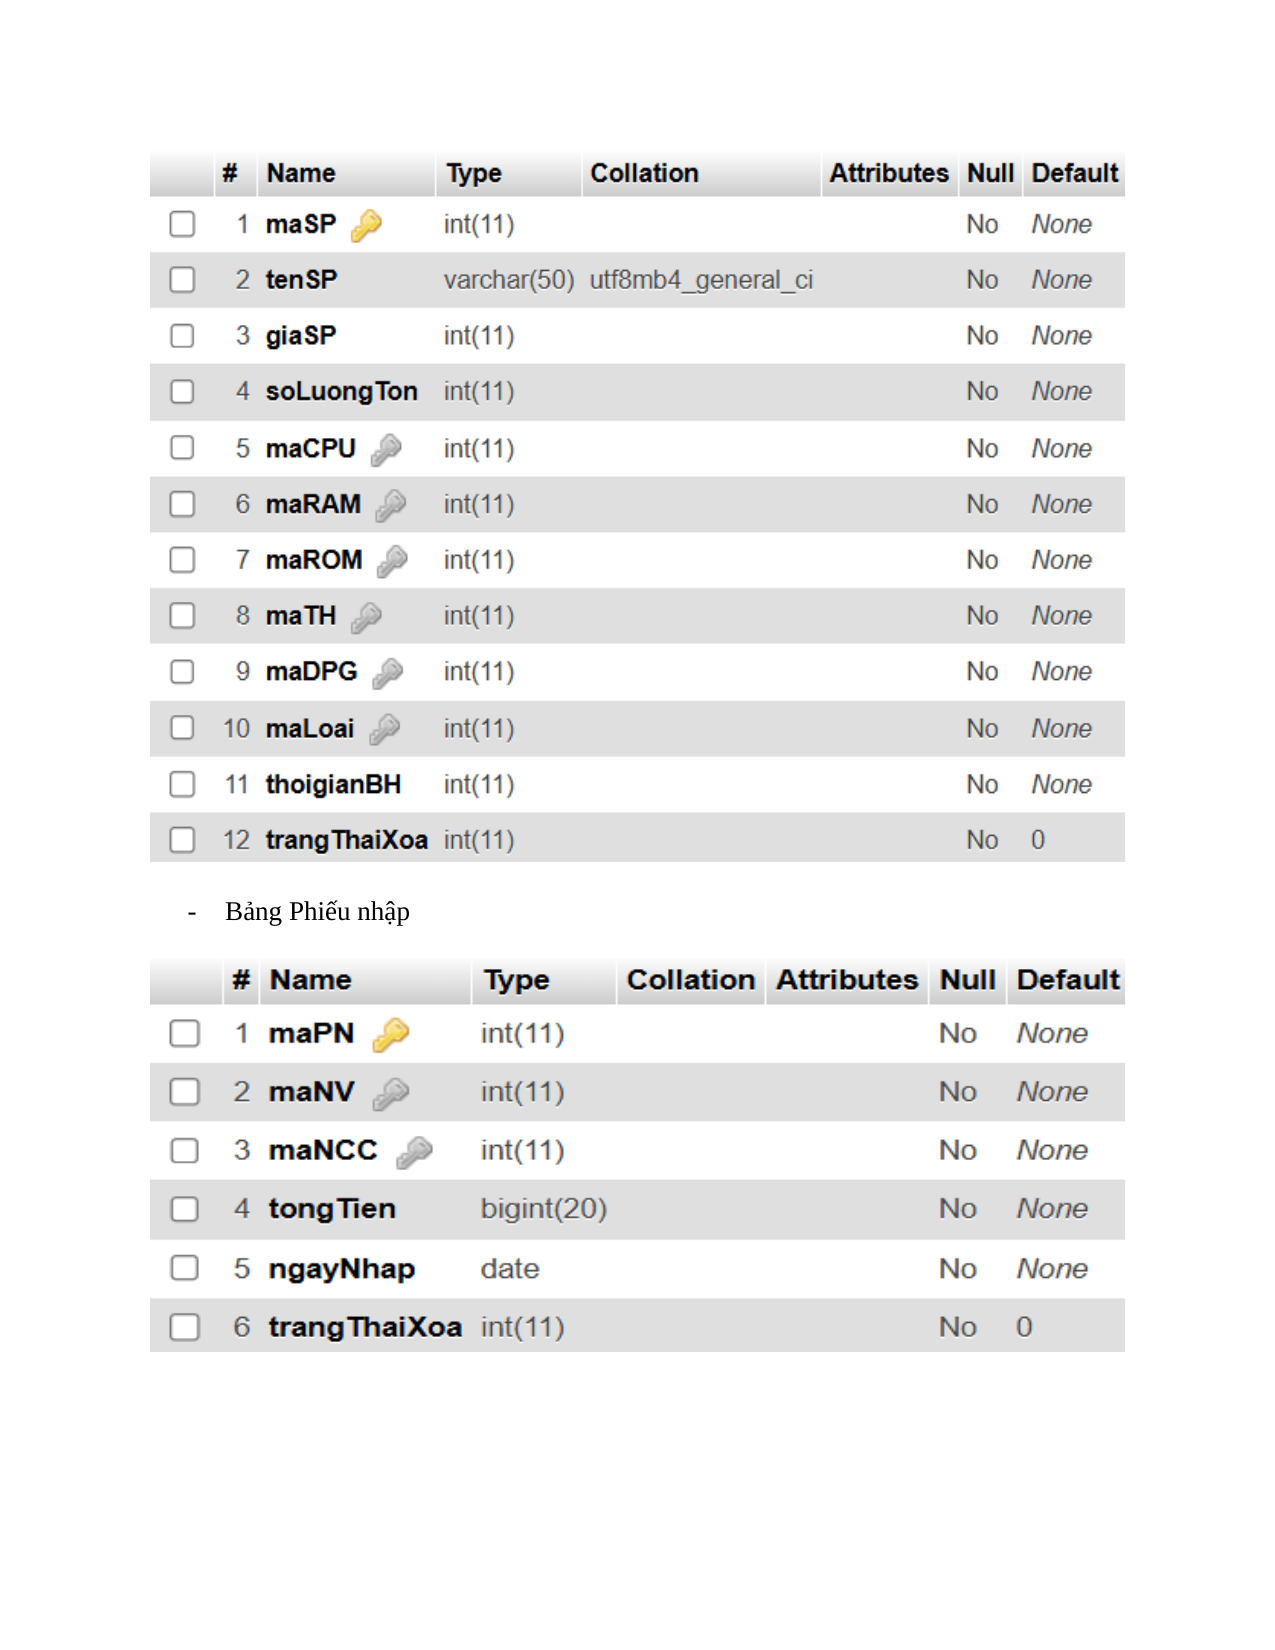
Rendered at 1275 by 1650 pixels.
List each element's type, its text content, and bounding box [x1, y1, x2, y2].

list Bảng Phiếu nhập [187, 895, 1125, 926]
picture [150, 958, 1125, 1352]
picture [150, 150, 1125, 862]
